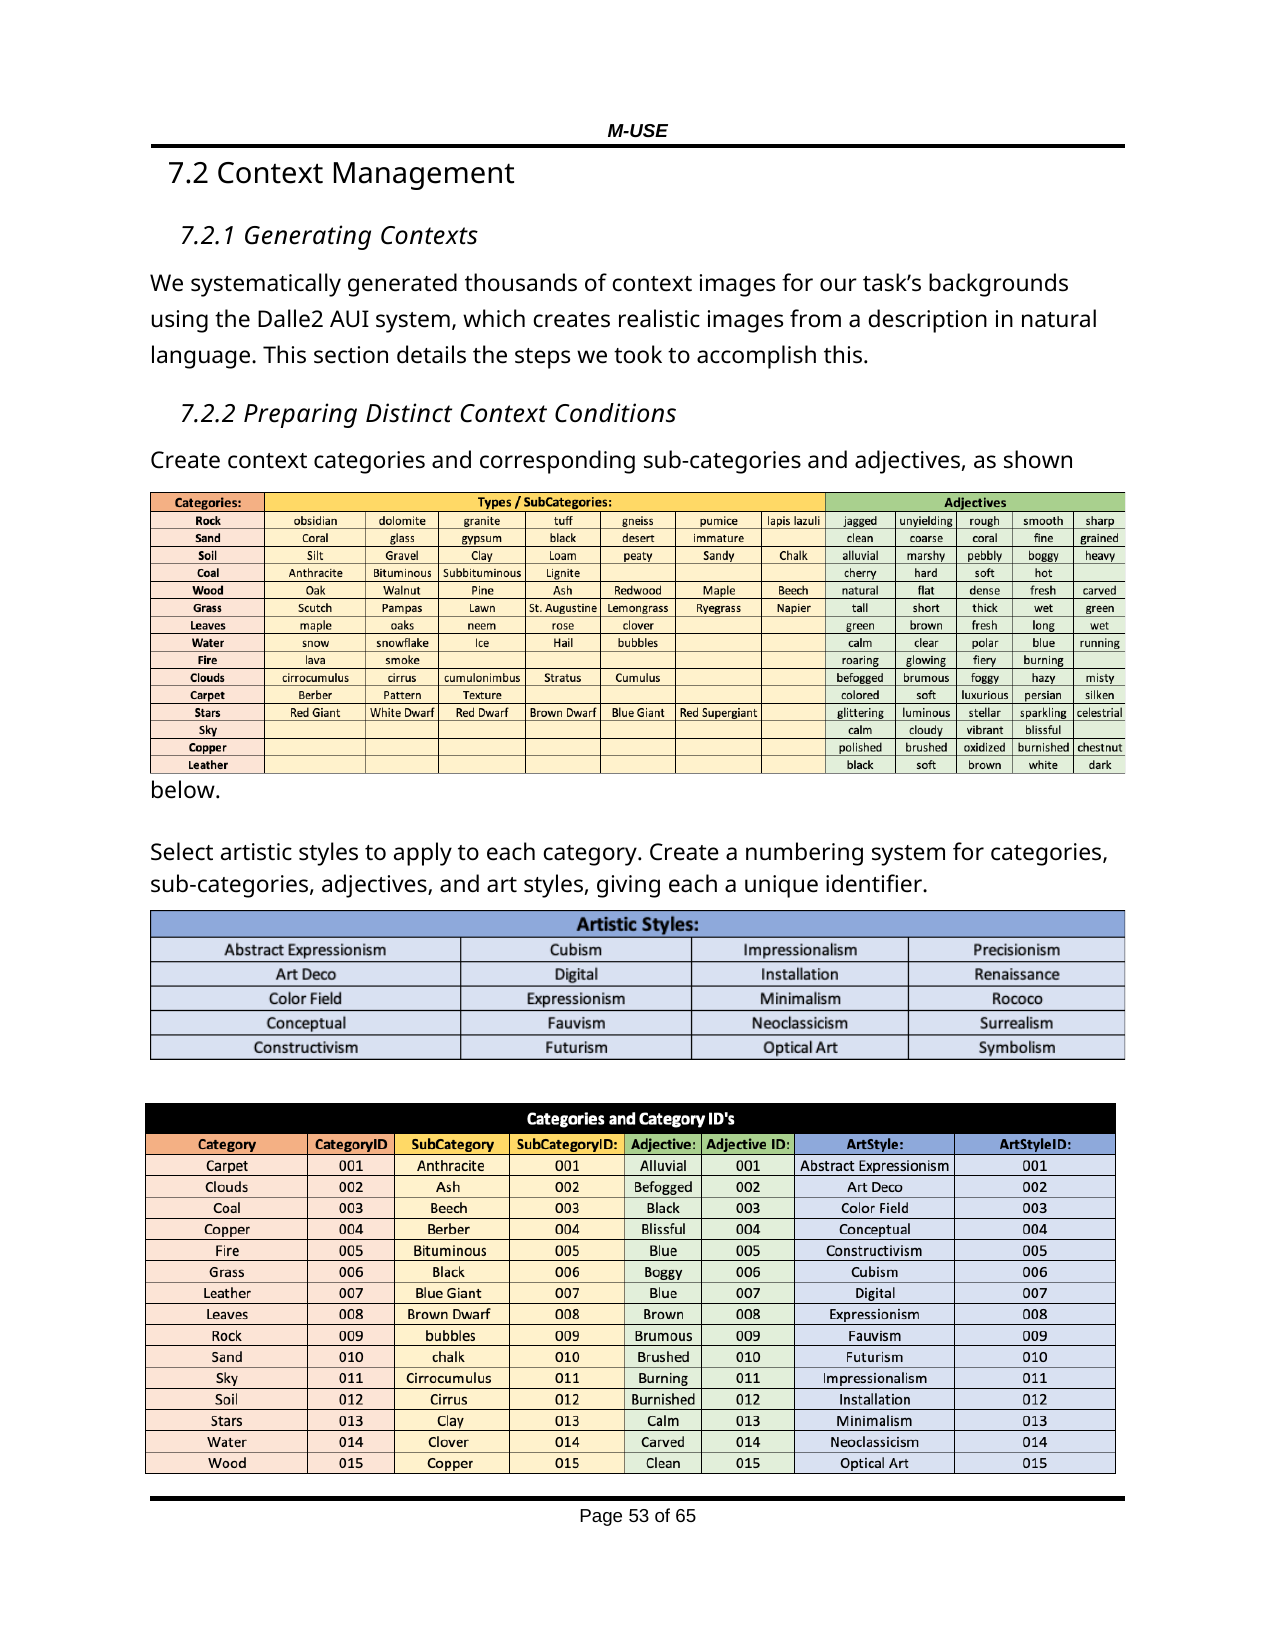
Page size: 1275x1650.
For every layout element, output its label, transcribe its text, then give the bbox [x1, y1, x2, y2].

subtitle 7.2.2 Preparing Distinct Context Conditions [179, 395, 1125, 429]
text Create context categories and corresponding sub-categories and adjectives, as shown below. [150, 774, 1125, 805]
text We systematically generated thousands of context images for our task’s backgrounds using the Dalle2 AUI system, which creates realistic images from a description in natural language. This section details the steps we took to accomplish this. [150, 267, 1125, 370]
picture [150, 910, 1125, 1060]
subtitle 7.2.1 Generating Contexts [179, 218, 1125, 252]
picture [142, 1100, 1118, 1477]
text Select artistic styles to apply to each category. Create a numbering system for categories, sub-categories, adjectives, and art styles, giving each a unique identifier. [150, 836, 1125, 899]
subtitle 7.2 Context Management [168, 152, 1125, 192]
text Create context categories and corresponding sub-categories and adjectives, as shown below. [150, 444, 1125, 491]
picture [150, 491, 1125, 774]
